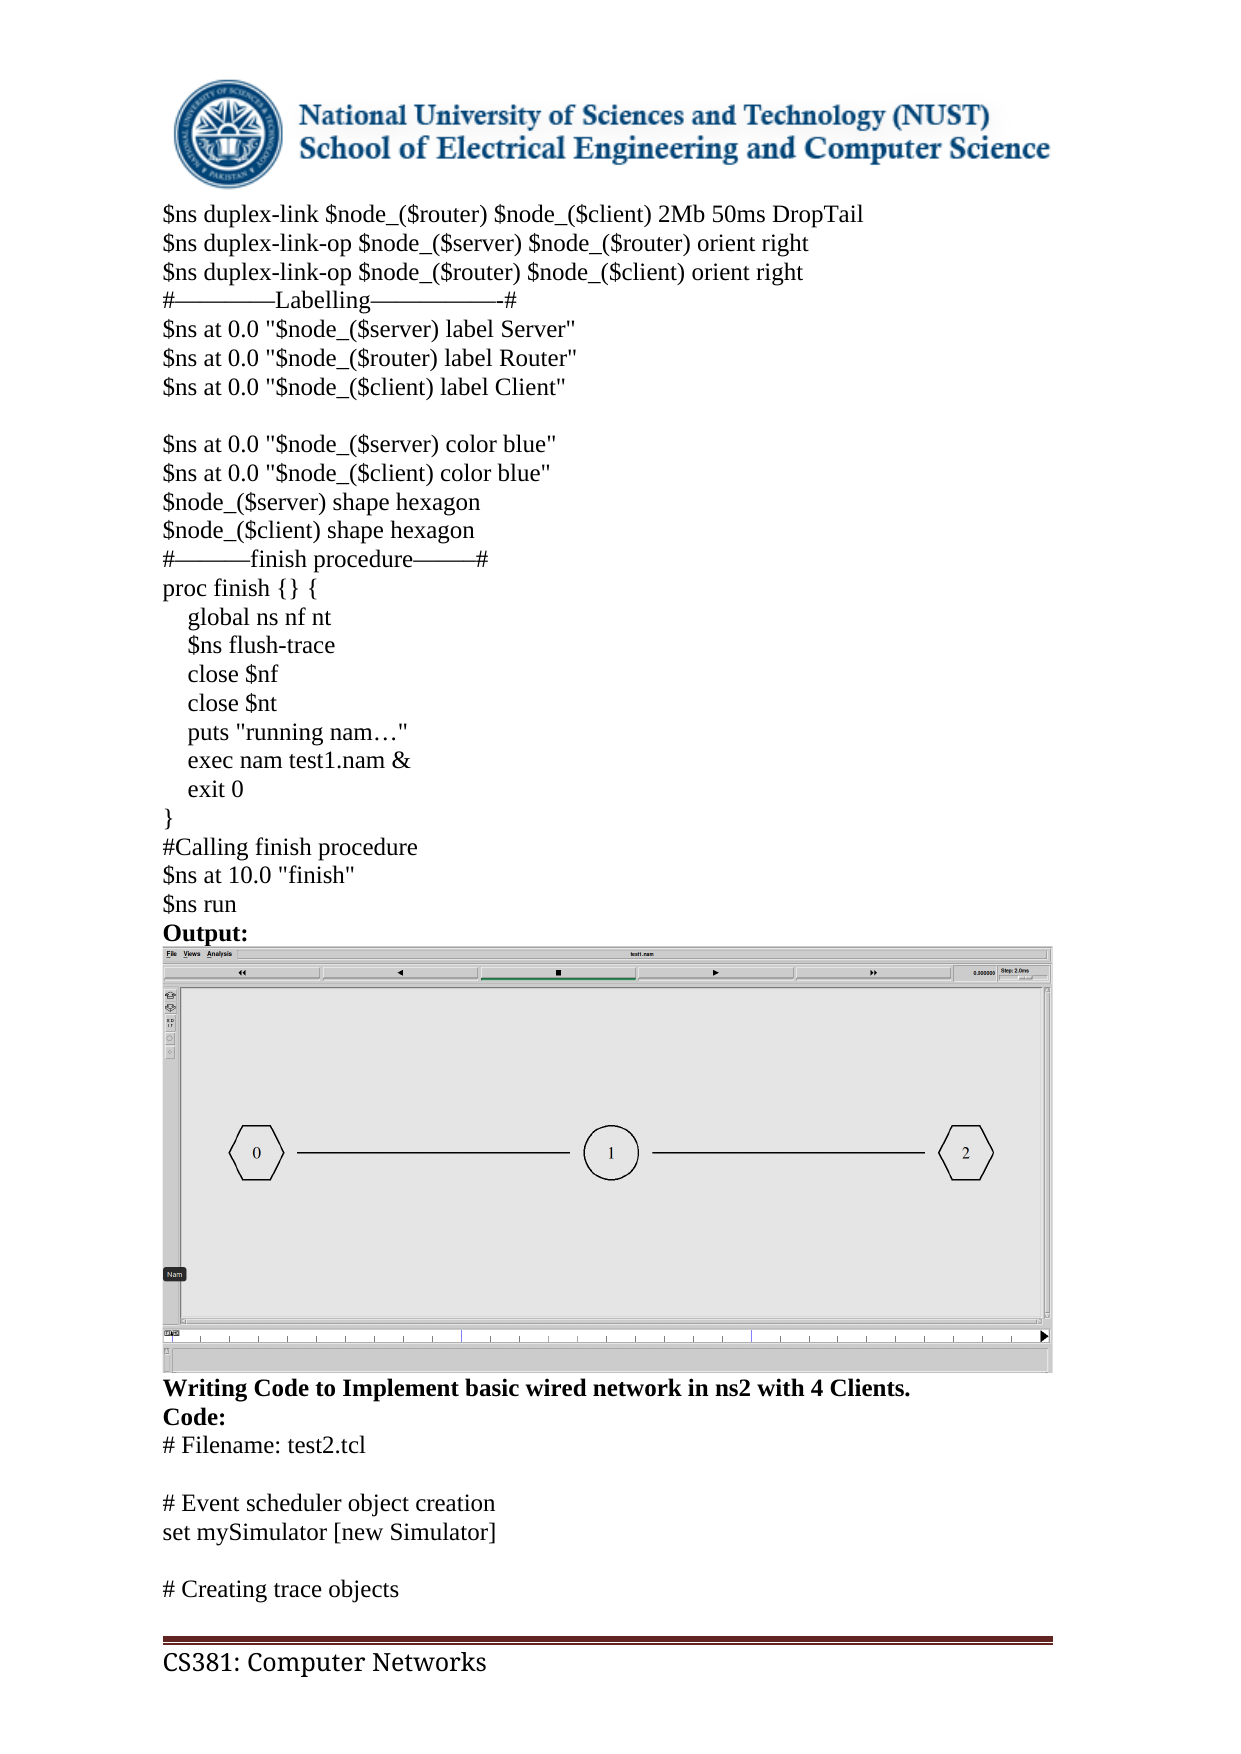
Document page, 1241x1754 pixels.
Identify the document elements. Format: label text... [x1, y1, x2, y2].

text $node_($client) shape hexagon [162, 515, 1053, 544]
text } [162, 803, 1053, 832]
text $ns at 0.0 "$node_($client) color blue" [162, 458, 1053, 487]
text $ns duplex-link-op $node_($server) $node_($router) orient right [162, 228, 1053, 257]
text $ns at 0.0 "$node_($client) label Client" [162, 372, 1053, 400]
text $ns duplex-link-op $node_($router) $node_($client) orient right [162, 257, 1053, 285]
text $ns at 0.0 "$node_($server) color blue" [162, 429, 1053, 458]
text #———finish procedure——–# [162, 544, 1053, 573]
text exit 0 [162, 774, 1053, 803]
text $ns duplex-link $node_($router) $node_($client) 2Mb 50ms DropTail [162, 199, 1053, 228]
text close $nf [162, 659, 1053, 688]
text set mySimulator [new Simulator] [162, 1517, 1053, 1545]
text global ns nf nt [162, 602, 1053, 630]
text exec nam test1.nam & [162, 745, 1053, 774]
text #Calling finish procedure [162, 832, 1053, 860]
picture [162, 946, 1053, 1373]
text $ns at 10.0 "finish" [162, 860, 1053, 889]
text $ns flush-trace [162, 630, 1053, 659]
text $node_($server) shape hexagon [162, 487, 1053, 515]
text $ns at 0.0 "$node_($router) label Router" [162, 343, 1053, 372]
text Writing Code to Implement basic wired network in ns2 with 4 Clients. [162, 1373, 1053, 1402]
text puts "running nam…" [162, 717, 1053, 745]
text $ns run [162, 889, 1053, 918]
text $ns at 0.0 "$node_($server) label Server" [162, 314, 1053, 343]
text Output: [162, 918, 1053, 946]
picture [162, 75, 1063, 199]
text proc finish {} { [162, 573, 1053, 602]
text # Event scheduler object creation [162, 1488, 1053, 1517]
text Code: [162, 1402, 1053, 1430]
text close $nt [162, 688, 1053, 717]
text # Creating trace objects [162, 1574, 1053, 1603]
text #————Labelling—————-# [162, 285, 1053, 314]
text # Filename: test2.tcl [162, 1430, 1053, 1459]
